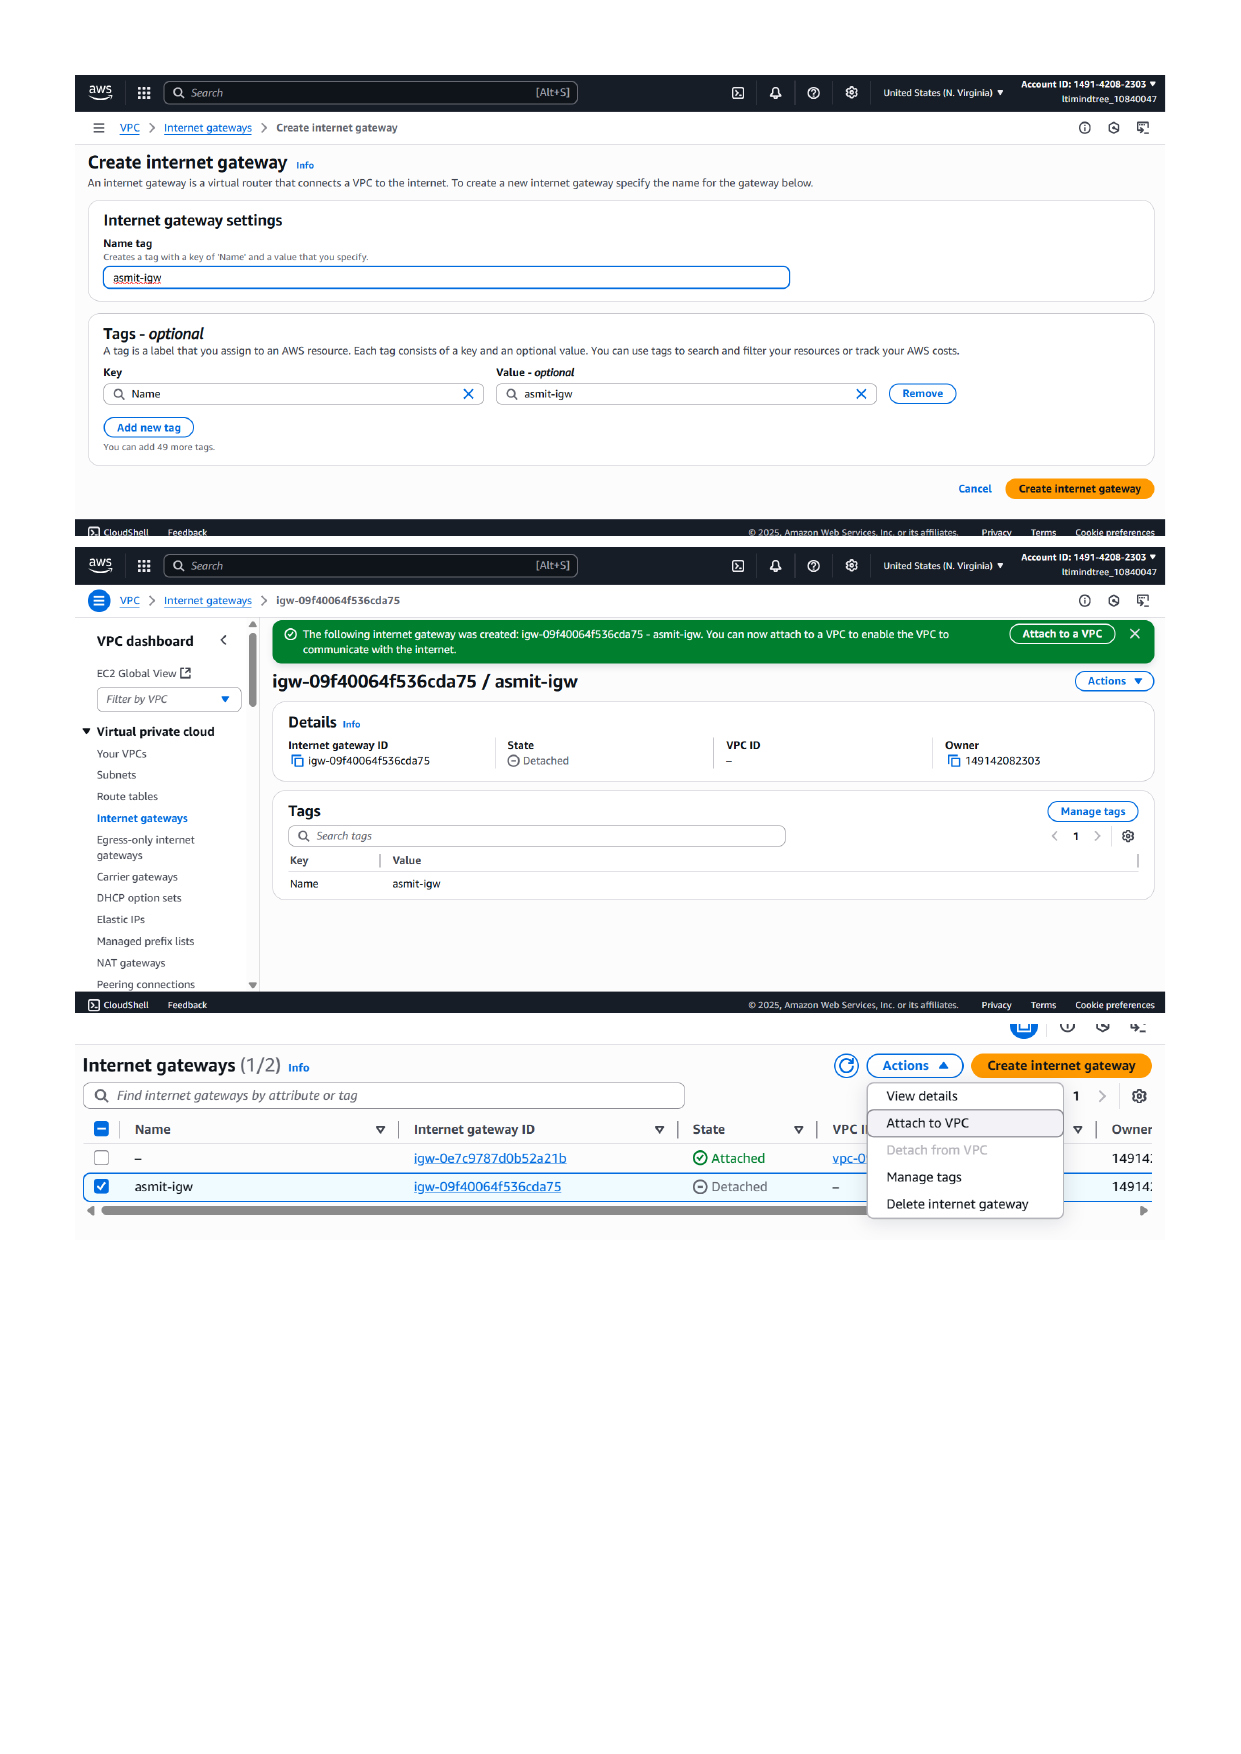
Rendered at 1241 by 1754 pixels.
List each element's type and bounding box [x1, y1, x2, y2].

picture [75, 75, 1166, 536]
picture [75, 547, 1166, 1013]
picture [75, 1024, 1166, 1240]
